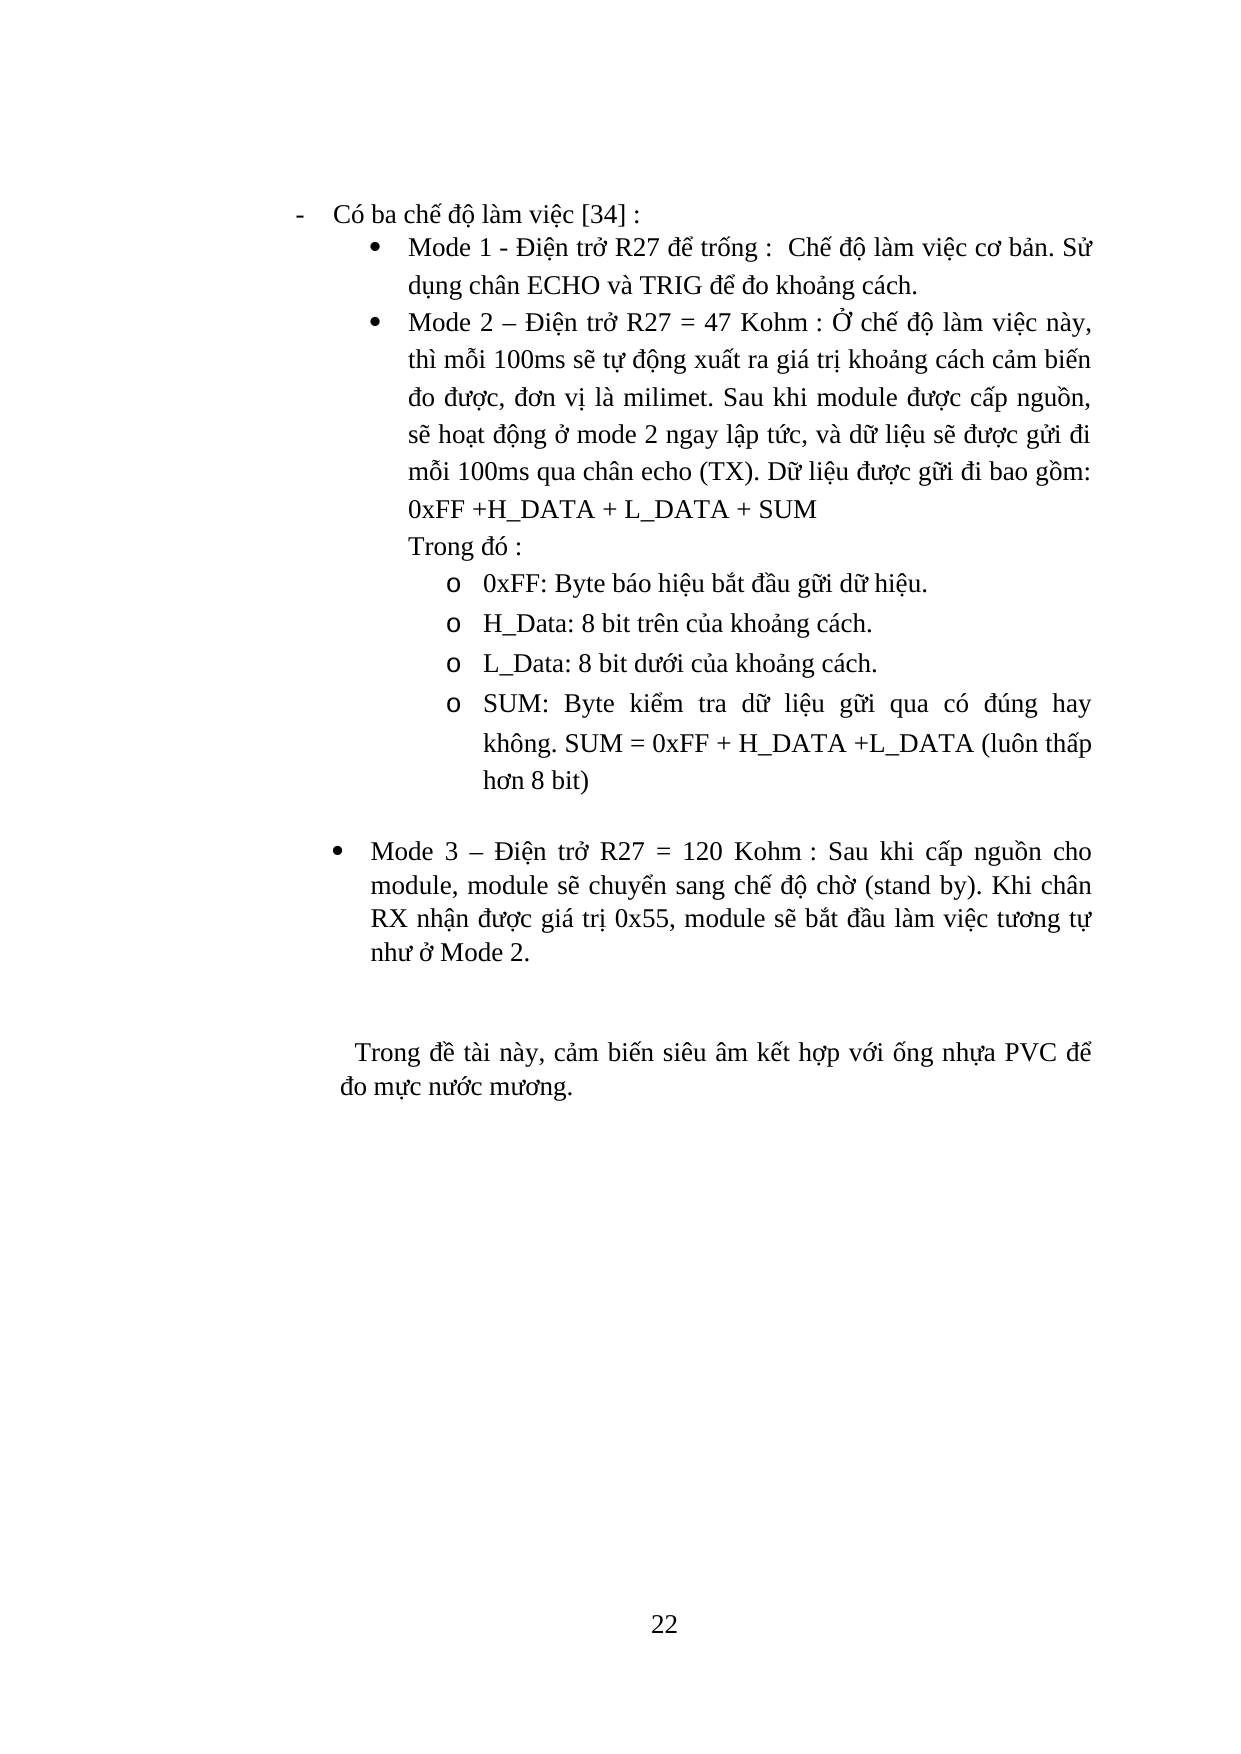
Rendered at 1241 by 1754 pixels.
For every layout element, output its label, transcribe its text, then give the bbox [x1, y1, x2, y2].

list Trong đó : [408, 530, 1092, 561]
list Mode 3 – Điện trở R27 = 120 Kohm : Sau khi cấp nguồn cho module, module sẽ chuyển sang chế độ chờ (stand by). Khi chân RX nhận được giá trị 0x55, module sẽ bắt đầu làm việc tương tự như ở Mode 2. [333, 835, 1092, 967]
list Trong đề tài này, cảm biến siêu âm kết hợp với ống nhựa PVC để đo mực nước mương. [340, 1036, 1092, 1101]
list H_Data: 8 bit trên của khoảng cách. [445, 607, 1092, 641]
list Mode 2 – Điện trở R27 = 47 Kohm : Ở chế độ làm việc này, thì mỗi 100ms sẽ tự động xuất ra giá trị khoảng cách cảm biến đo được, đơn vị là milimet. Sau khi module được cấp nguồn, sẽ hoạt động ở mode 2 ngay lập tức, và dữ liệu sẽ được gửi đi mỗi 100ms qua chân echo (TX). Dữ liệu được gữi đi bao gồm: 0xFF +H_DATA + L_DATA + SUM [370, 306, 1092, 524]
list 0xFF: Byte báo hiệu bắt đầu gữi dữ hiệu. [445, 567, 1092, 601]
list Có ba chế độ làm việc : [295, 198, 1092, 229]
list SUM: Byte kiểm tra dữ liệu gữi qua có đúng hay không. SUM = 0xFF + H_DATA +L_DATA (luôn thấp hơn 8 bit) [445, 688, 1092, 796]
list L_Data: 8 bit dưới của khoảng cách. [445, 647, 1092, 681]
list Mode 1 - Điện trở R27 để trống : Chế độ làm việc cơ bản. Sử dụng chân ECHO và TRIG để đo khoảng cách. [370, 231, 1092, 300]
